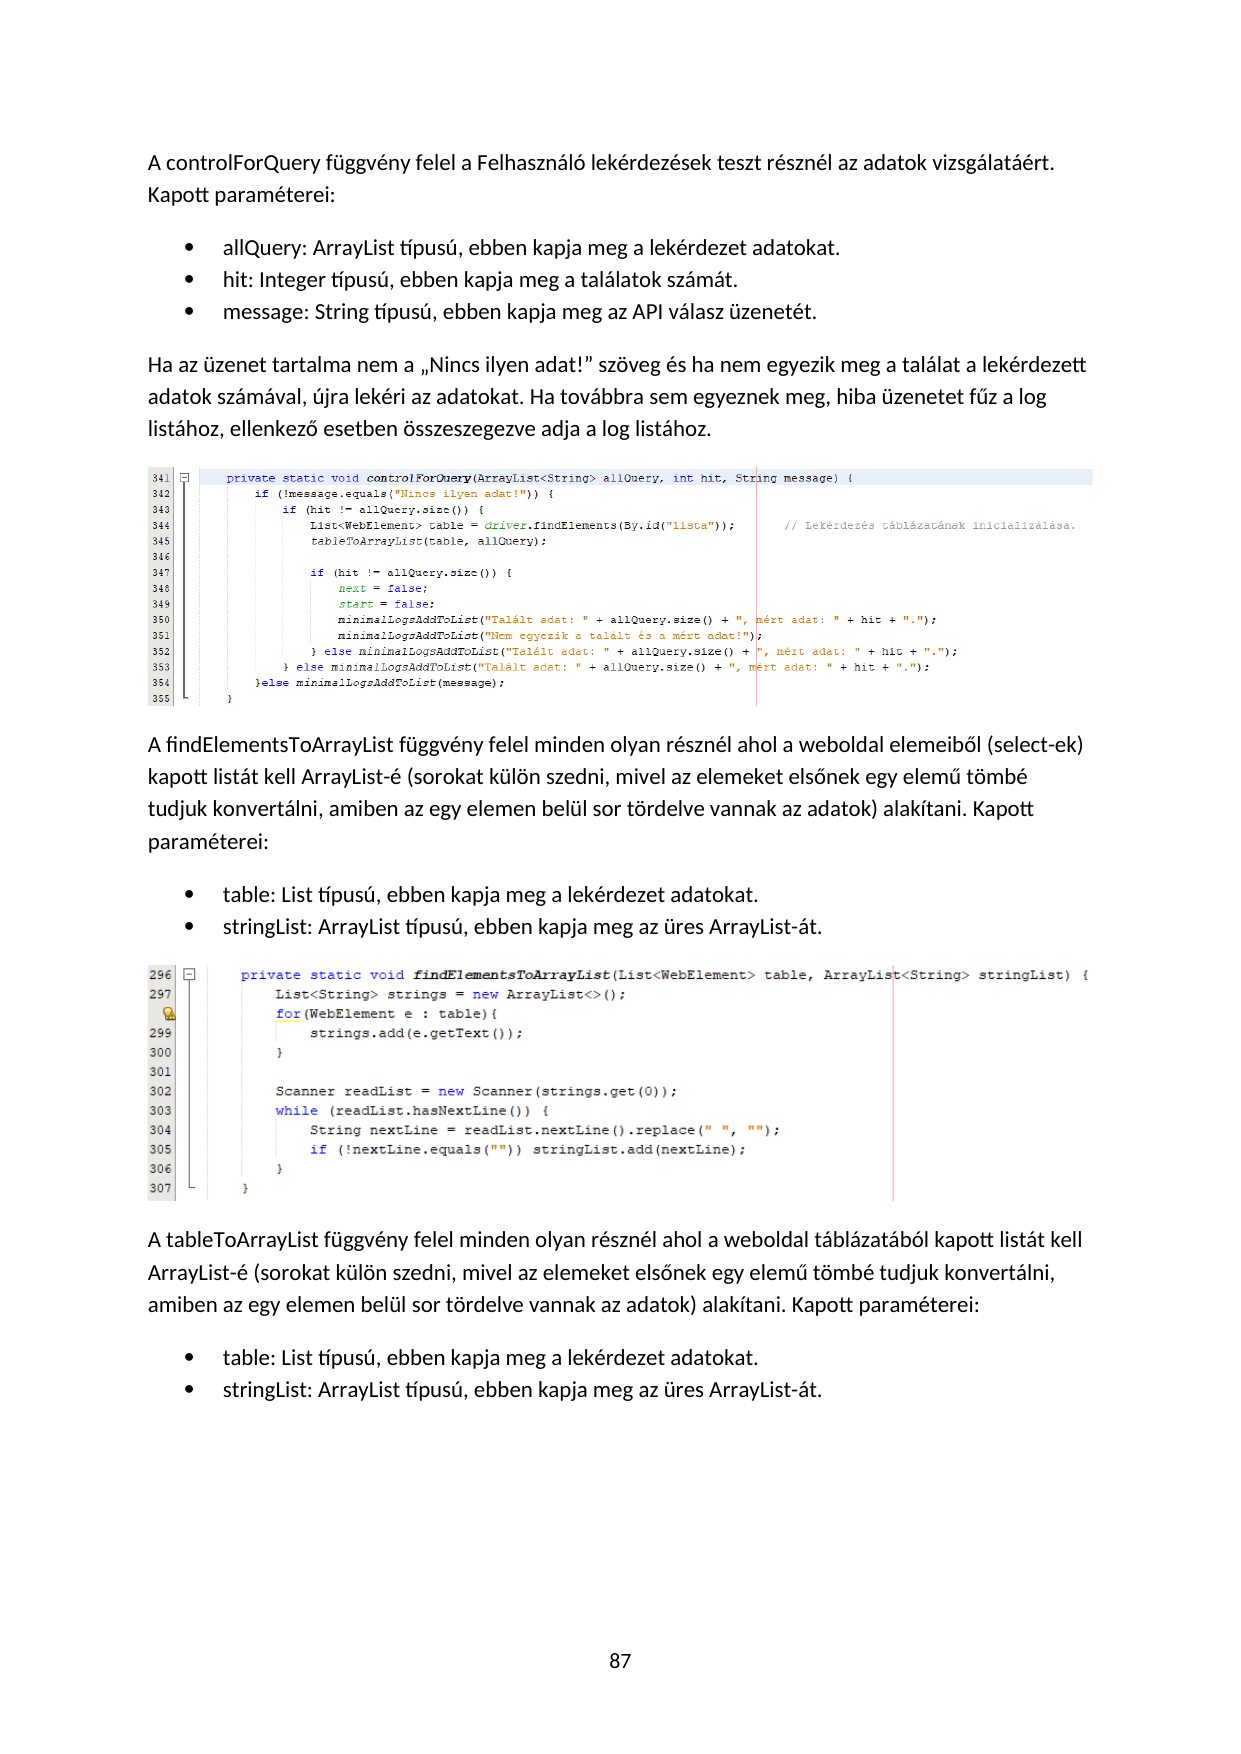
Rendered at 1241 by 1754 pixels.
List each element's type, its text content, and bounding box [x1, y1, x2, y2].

list stringList: ArrayList típusú, ebben kapja meg az üres ArrayList-át. [185, 912, 1093, 940]
text A findElementsToArrayList függvény felel minden olyan résznél ahol a weboldal elemeiből (select-ek) kapott listát kell ArrayList-é (sorokat külön szedni, mivel az elemeket elsőnek egy elemű tömbé tudjuk konvertálni, amiben az egy elemen belül sor tördelve vannak az adatok) alakítani. Kapott paraméterei: [148, 730, 1093, 855]
list hit: Integer típusú, ebben kapja meg a találatok számát. [185, 265, 1093, 293]
text Ha az üzenet tartalma nem a „Nincs ilyen adat!” szöveg és ha nem egyezik meg a találat a lekérdezett adatok számával, újra lekéri az adatokat. Ha továbbra sem egyeznek meg, hiba üzenetet fűz a log listához, ellenkező esetben összeszegezve adja a log listához. [148, 350, 1093, 443]
list allQuery: ArrayList típusú, ebben kapja meg a lekérdezet adatokat. [185, 233, 1093, 261]
picture [147, 467, 1093, 706]
list table: List típusú, ebben kapja meg a lekérdezet adatokat. [185, 880, 1093, 908]
text A tableToArrayList függvény felel minden olyan résznél ahol a weboldal táblázatából kapott listát kell ArrayList-é (sorokat külön szedni, mivel az elemeket elsőnek egy elemű tömbé tudjuk konvertálni, amiben az egy elemen belül sor tördelve vannak az adatok) alakítani. Kapott paraméterei: [148, 1225, 1093, 1318]
list stringList: ArrayList típusú, ebben kapja meg az üres ArrayList-át. [185, 1375, 1093, 1403]
text A controlForQuery függvény felel a Felhasználó lekérdezések teszt résznél az adatok vizsgálatáért. Kapott paraméterei: [148, 148, 1093, 208]
list table: List típusú, ebben kapja meg a lekérdezet adatokat. [185, 1343, 1093, 1371]
list message: String típusú, ebben kapja meg az API válasz üzenetét. [185, 297, 1093, 325]
picture [147, 965, 1093, 1201]
